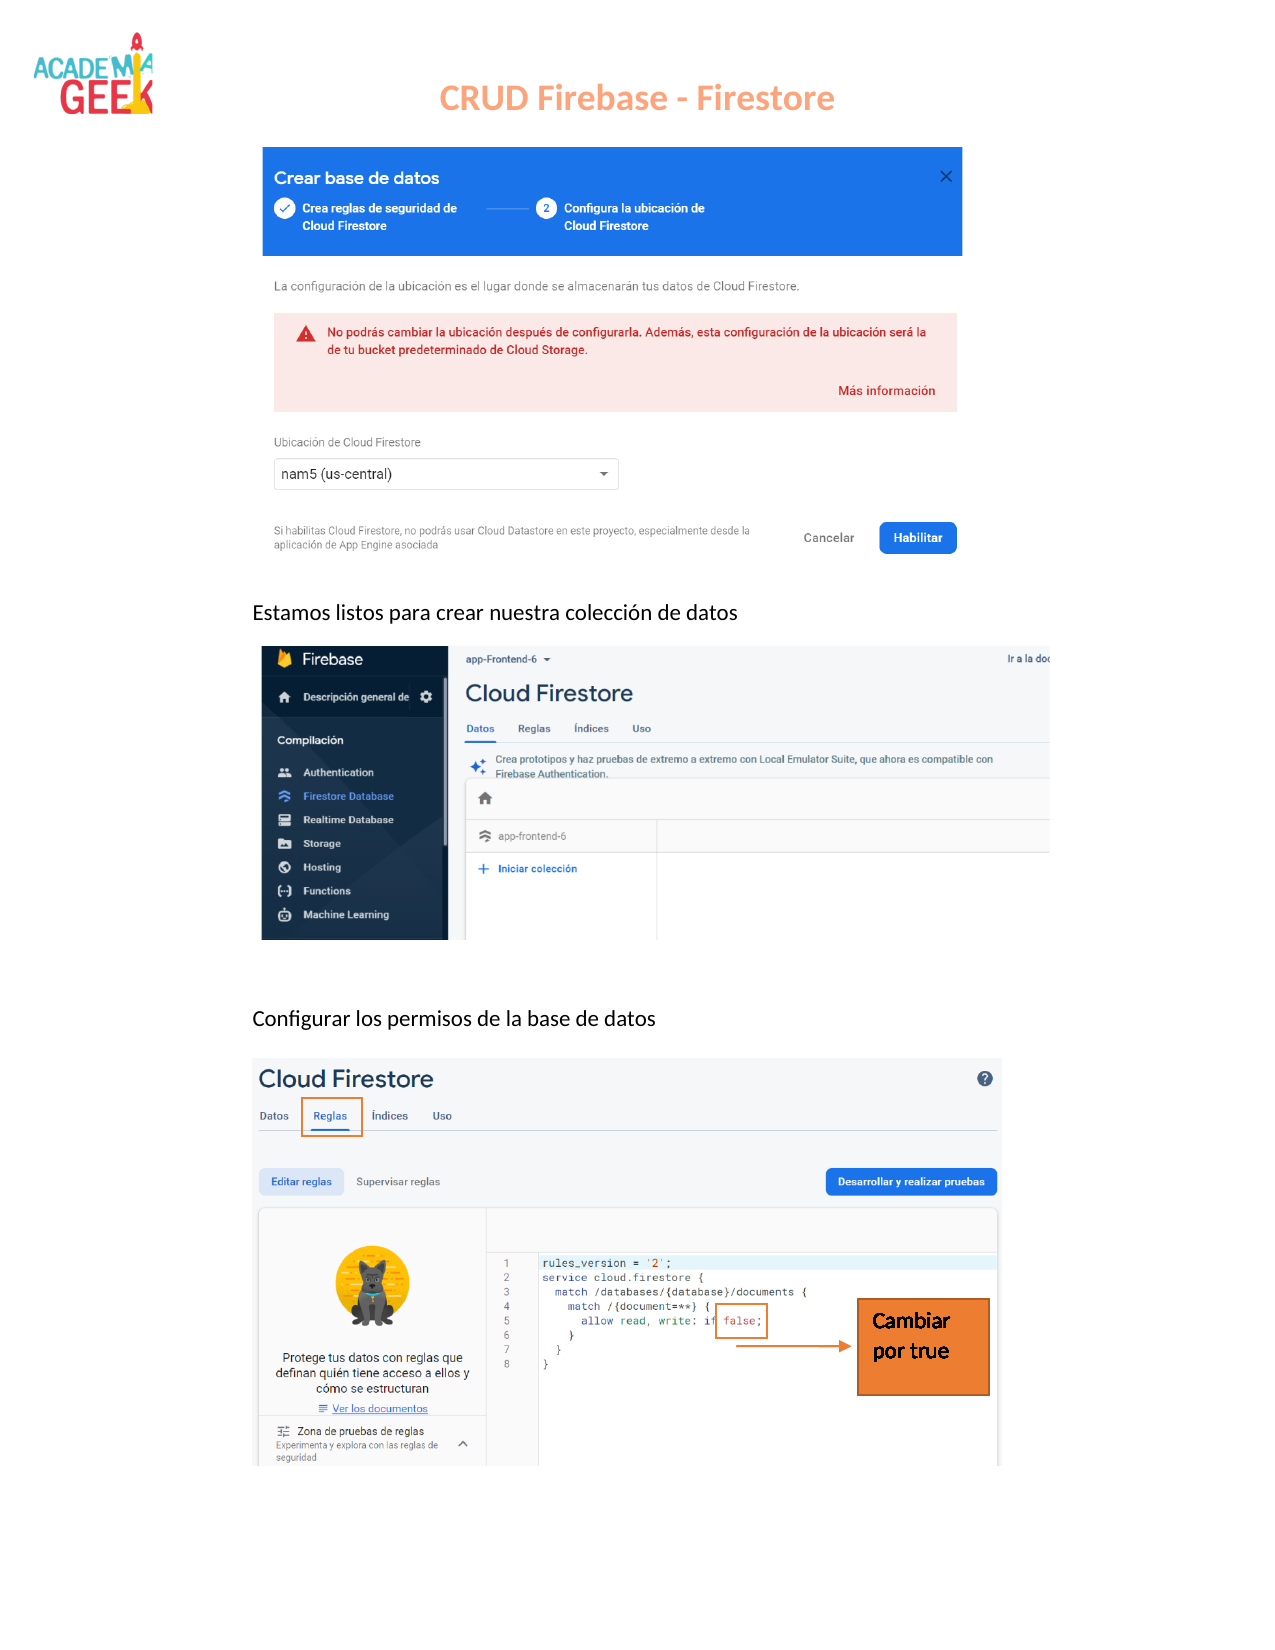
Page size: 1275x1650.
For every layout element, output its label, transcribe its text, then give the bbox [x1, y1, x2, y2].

picture [33, 32, 153, 114]
list Estamos listos para crear nuestra colección de datos [252, 598, 1098, 626]
picture [252, 1058, 1002, 1466]
list Configurar los permisos de la base de datos [252, 1004, 1098, 1033]
picture [261, 646, 1050, 940]
picture [262, 147, 963, 566]
